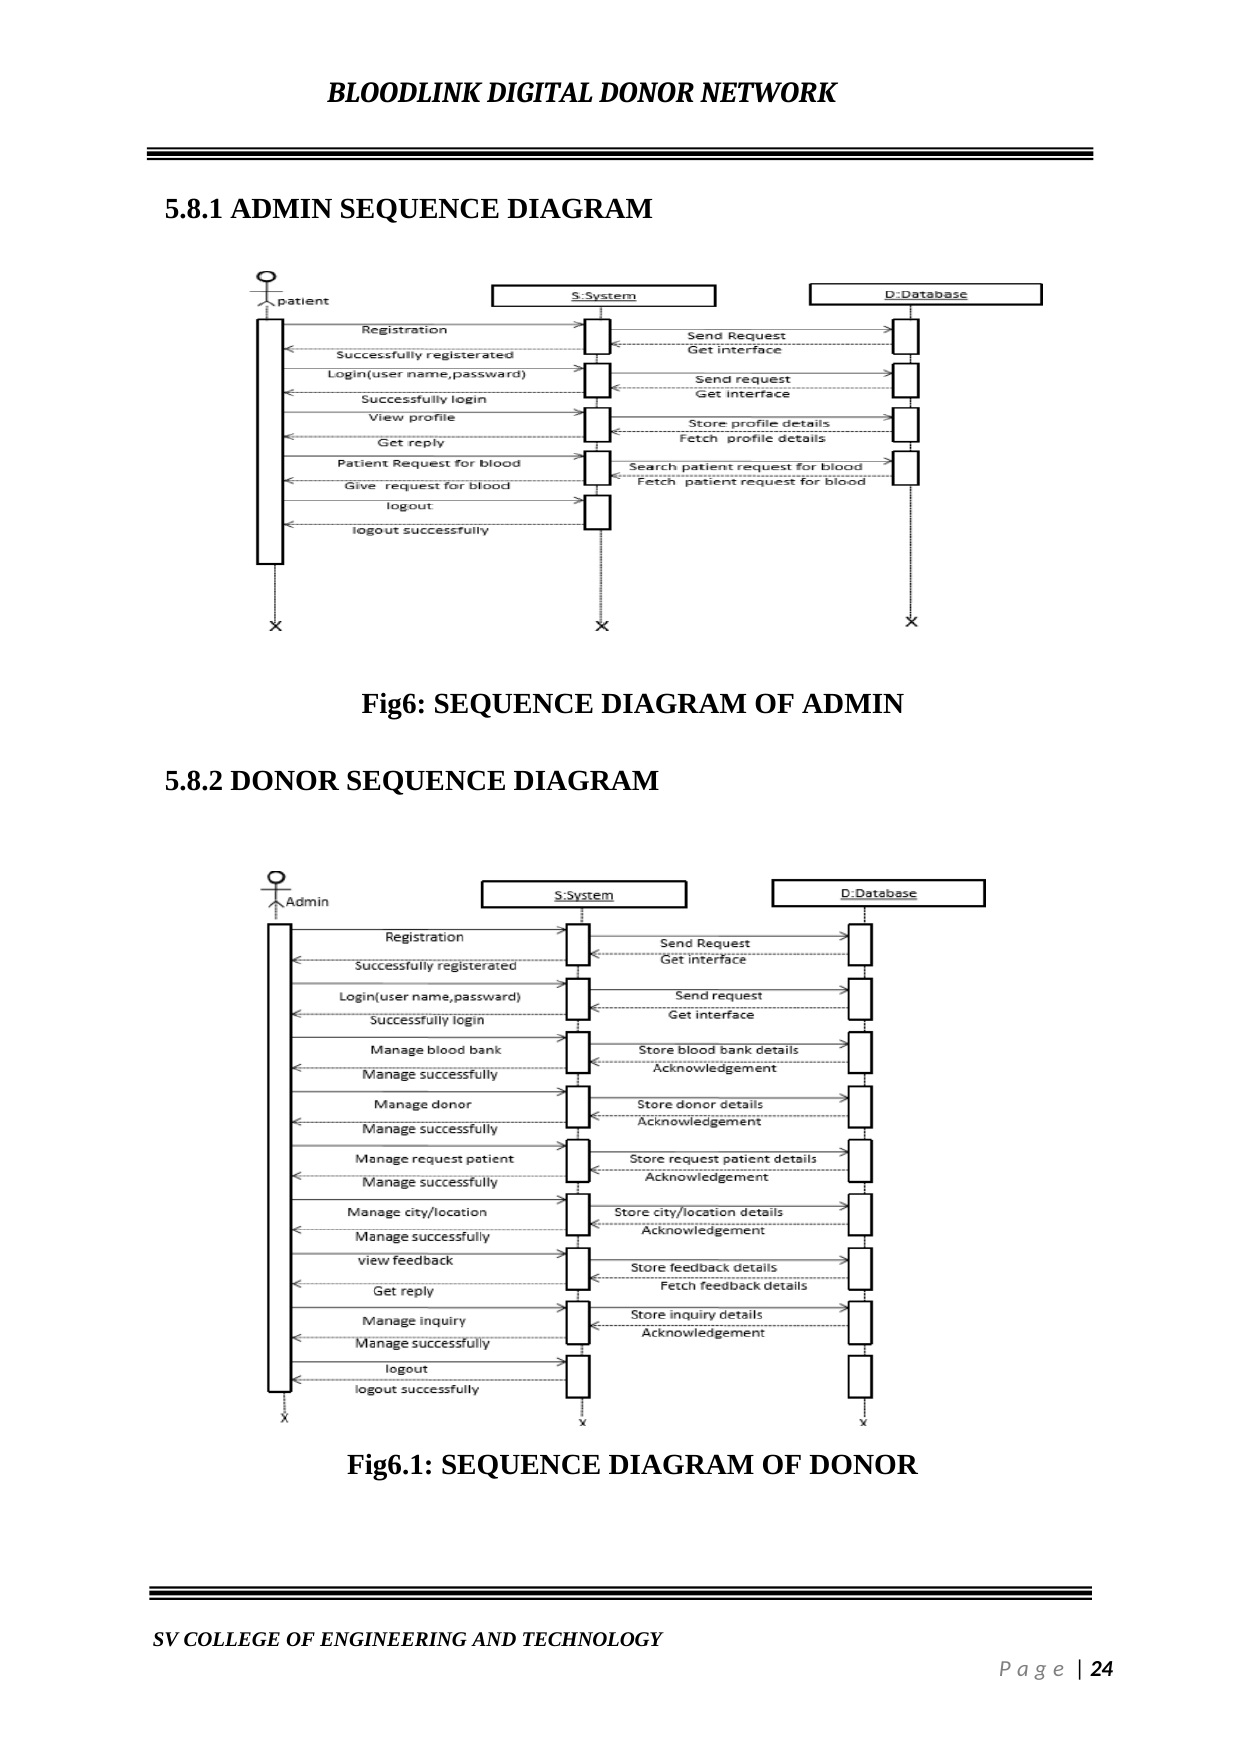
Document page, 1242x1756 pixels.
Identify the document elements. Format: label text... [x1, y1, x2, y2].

text 5.8.2 DONOR SEQUENCE DIAGRAM [164, 763, 1164, 796]
text Fig6.1: SEQUENCE DIAGRAM OF DONOR [164, 1447, 1164, 1480]
picture [164, 840, 1165, 1443]
text 5.8.1 ADMIN SEQUENCE DIAGRAM [164, 191, 1164, 225]
text Fig6: SEQUENCE DIAGRAM OF ADMIN [164, 686, 1164, 719]
picture [164, 230, 1142, 644]
